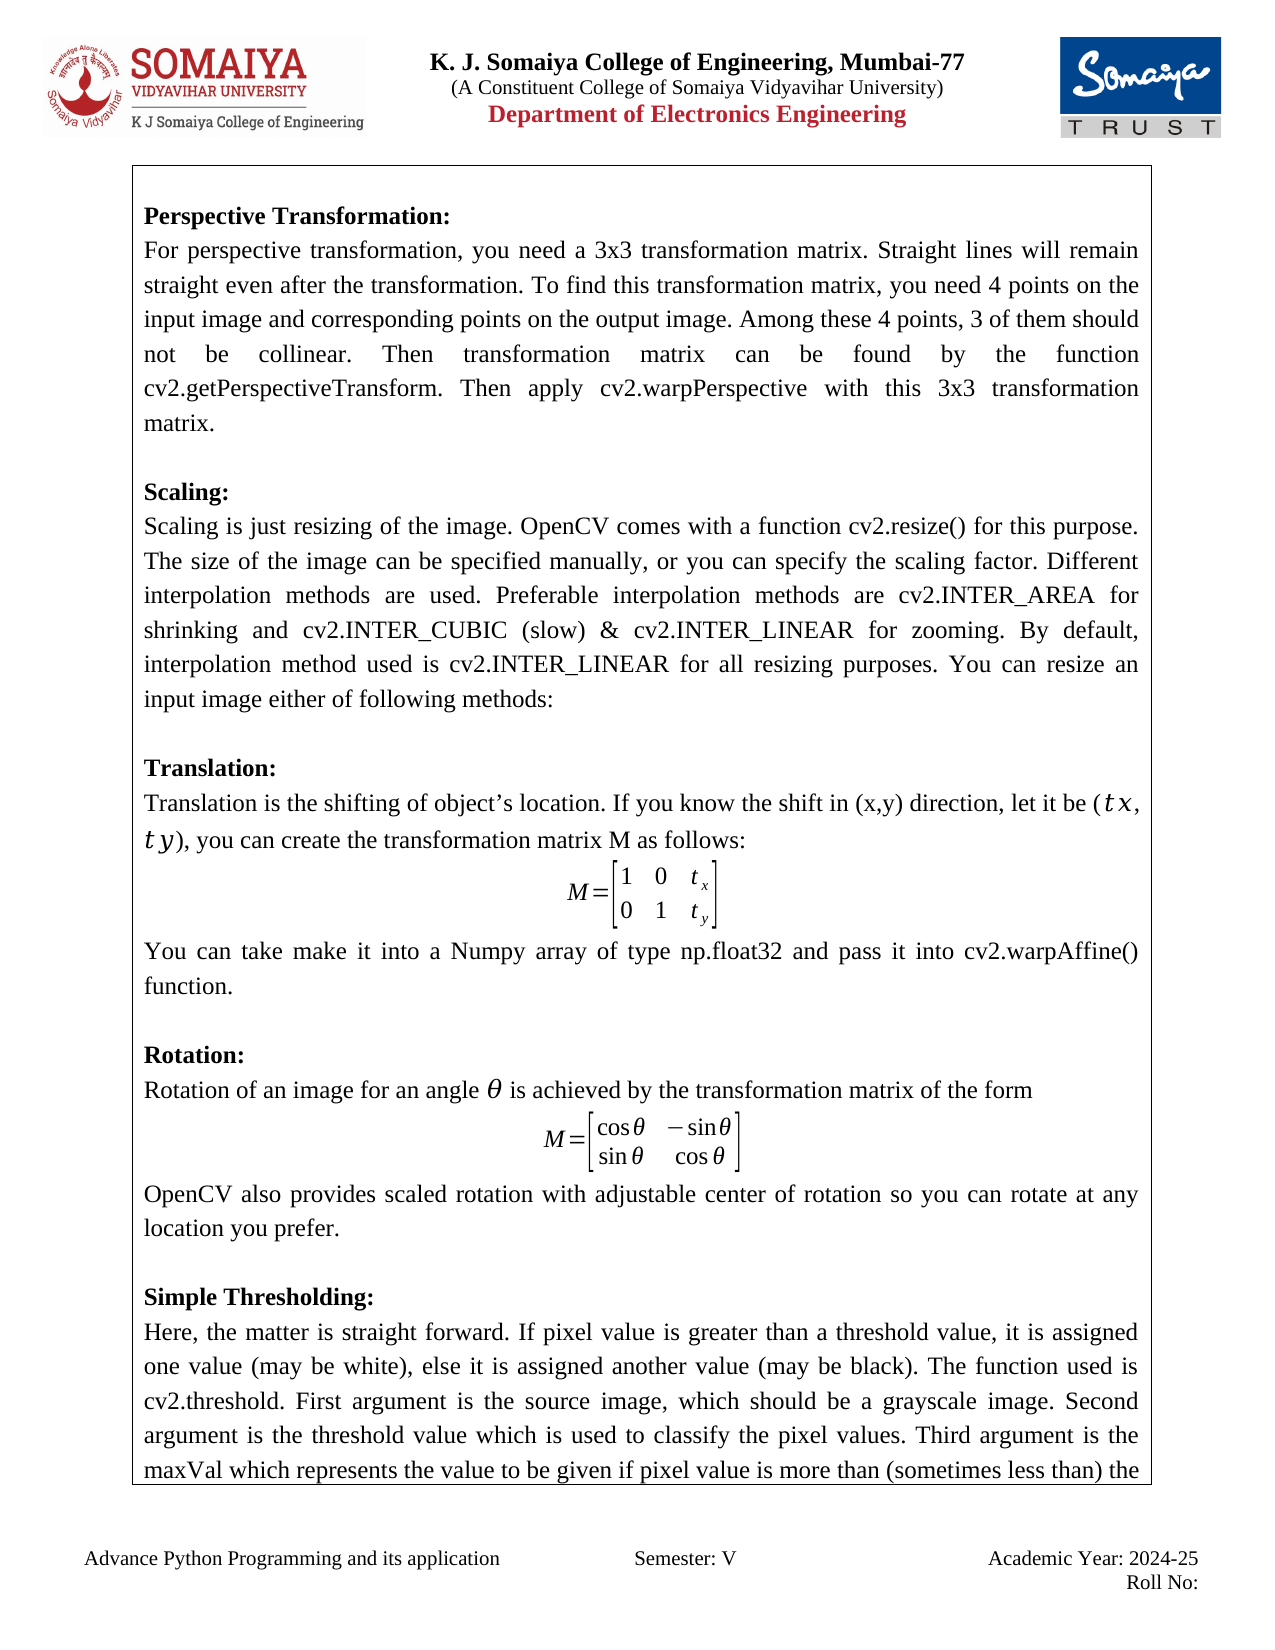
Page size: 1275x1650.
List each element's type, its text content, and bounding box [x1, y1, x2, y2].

picture [42, 37, 367, 138]
picture [1060, 37, 1222, 138]
